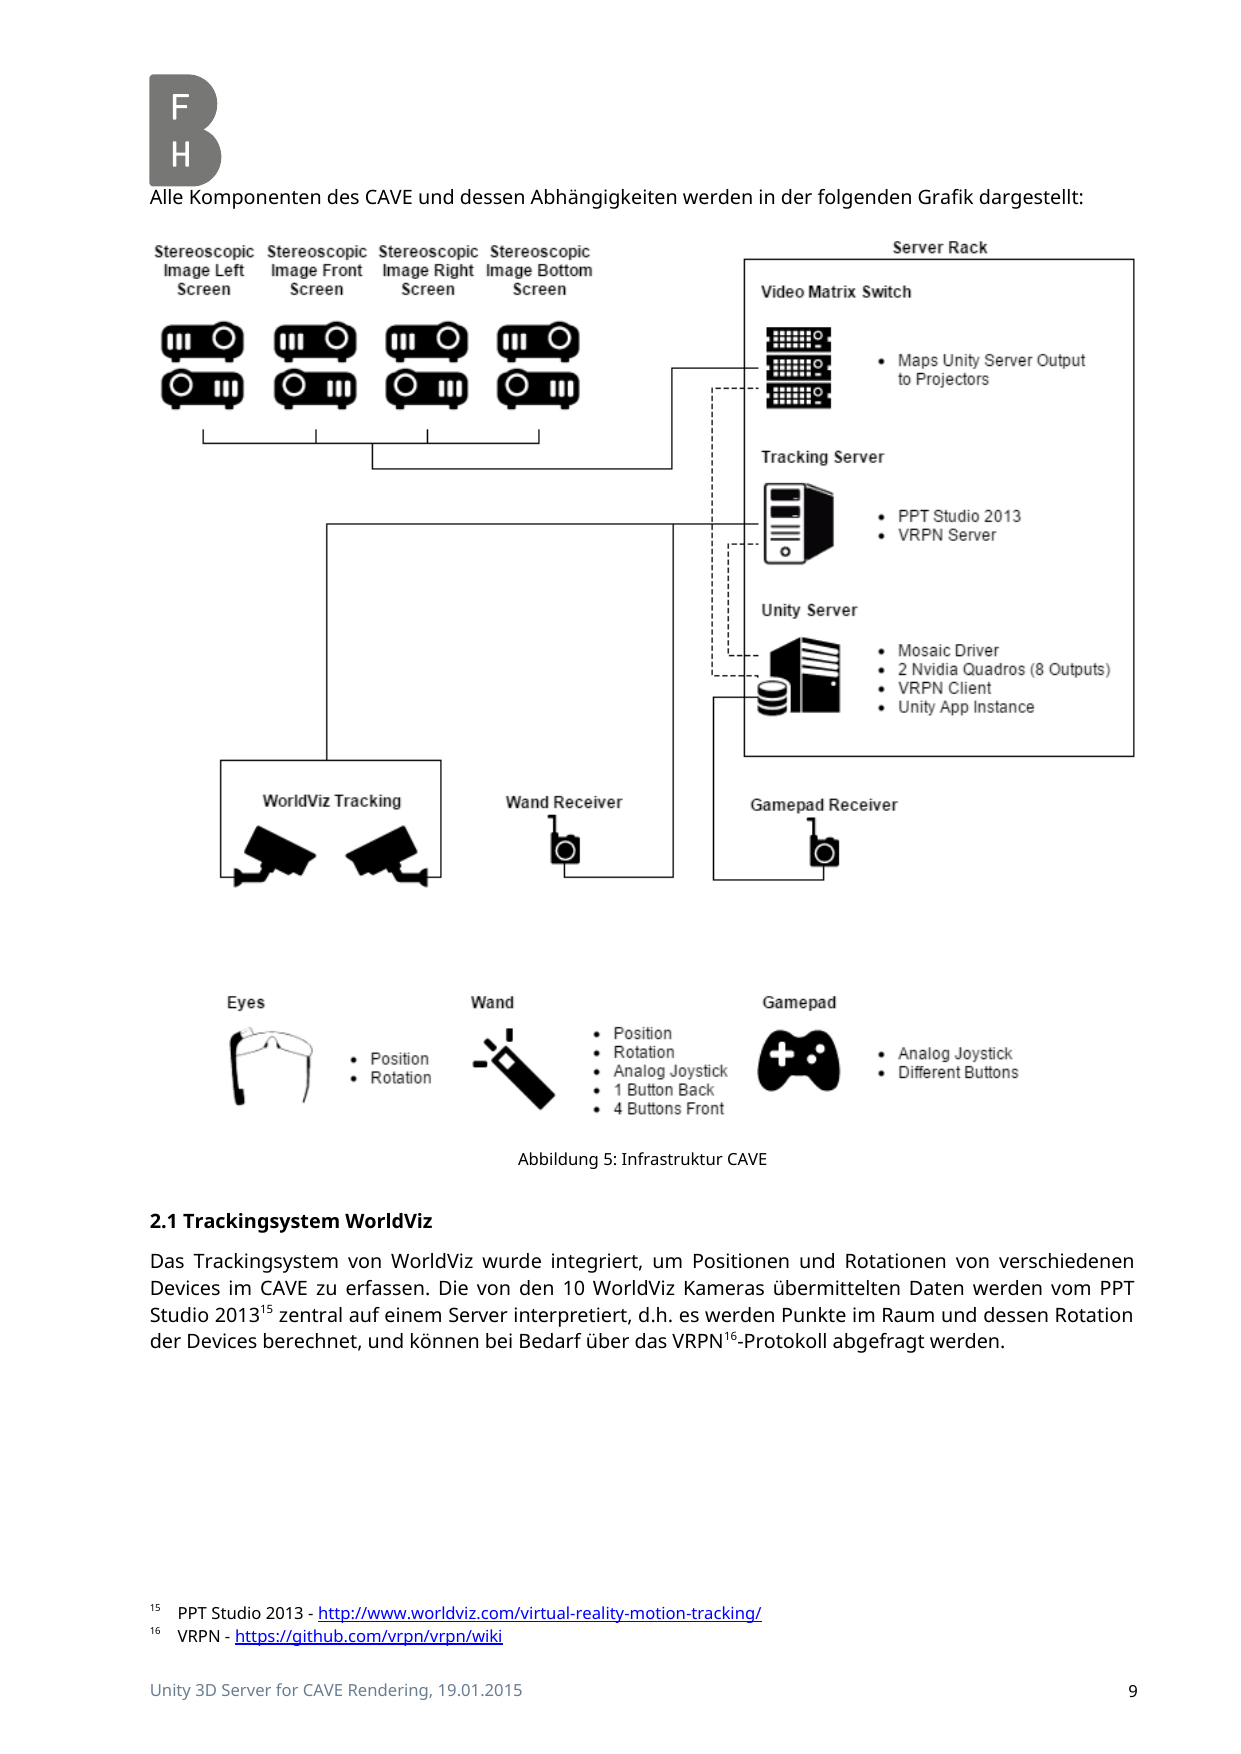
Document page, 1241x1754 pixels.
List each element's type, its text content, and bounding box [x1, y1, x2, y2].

text Abbildung : Infrastruktur CAVE [149, 1144, 1136, 1170]
text Alle Komponenten des CAVE und dessen Abhängigkeiten werden in der folgenden Grafik dargestellt: [149, 183, 1136, 210]
subtitle Trackingsystem WorldViz [149, 1207, 1136, 1234]
picture [149, 237, 1136, 1132]
text Das Trackingsystem von WorldViz wurde integriert, um Positionen und Rotationen von verschiedenen Devices im CAVE zu erfassen. Die von den 10 WorldViz Kameras übermittelten Daten werden vom PPT Studio 2013 zentral auf einem Server interpretiert, d.h. es werden Punkte im Raum und dessen Rotation der Devices berechnet, und können bei Bedarf über das VRPN-Protokoll abgefragt werden. [149, 1247, 1136, 1355]
